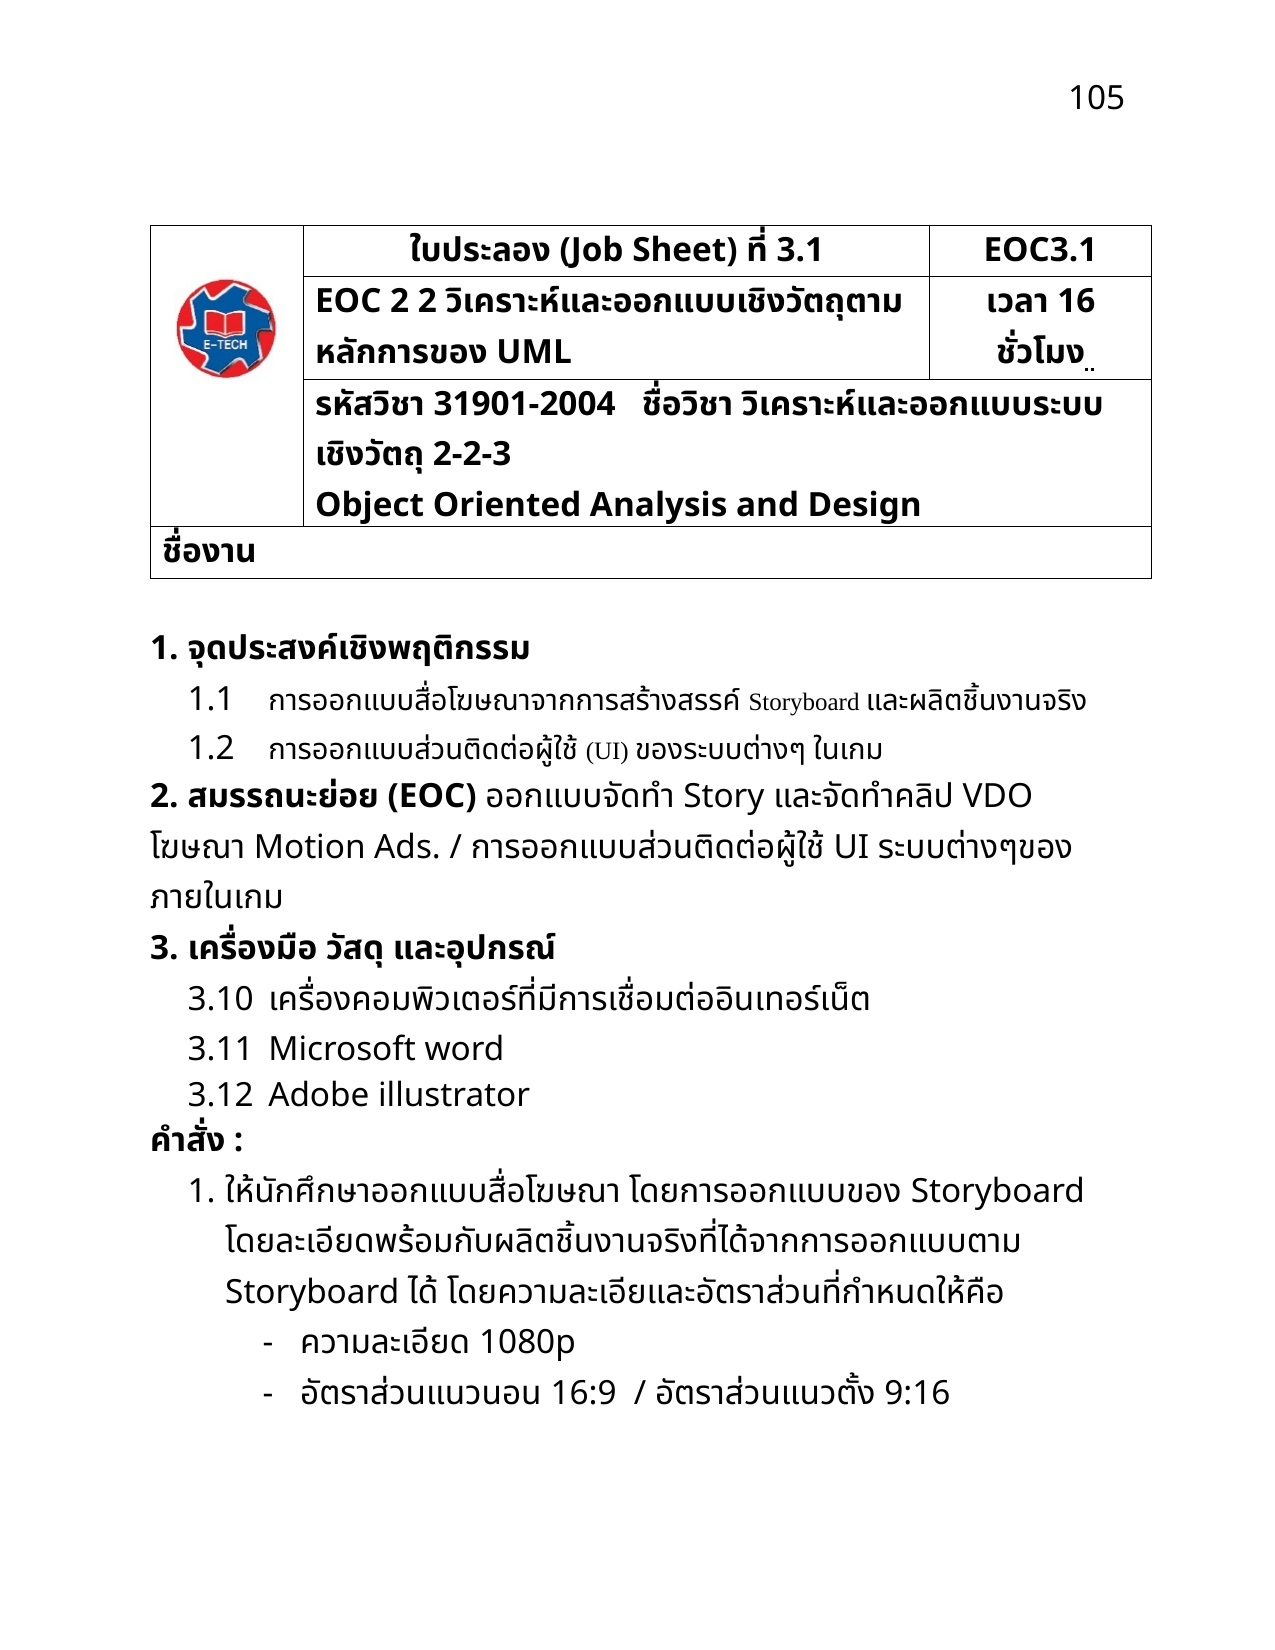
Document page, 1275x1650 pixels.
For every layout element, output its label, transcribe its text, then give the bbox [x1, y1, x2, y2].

text 3. เครื่องมือ วัสดุ และอุปกรณ์ [150, 924, 1125, 974]
table_cell รหัสวิชา 31901-2004 ชื่อวิชา วิเคราะห์และออกแบบระบบเชิงวัตถุ 2-2-3 Object Oriented Analysis and Design [304, 380, 1151, 526]
list Microsoft word [187, 1025, 1125, 1071]
list เครื่องคอมพิวเตอร์ที่มีการเชื่อมต่ออินเทอร์เน็ต [187, 974, 1125, 1025]
table_cell ชื่องาน [151, 527, 1151, 578]
table_cell EOC 2 2 วิเคราะห์และออกแบบเชิงวัตถุตามหลักการของ UML [304, 277, 929, 378]
text 2. สมรรถนะย่อย (EOC) ออกแบบจัดทํา Story และจัดทําคลิป VDO โฆษณา Motion Ads. / การออกแบบส่วนติดต่อผู้ใช้ UI ระบบต่างๆของภายในเกม [150, 772, 1125, 924]
list อัตราส่วนแนวนอน 16:9 / อัตราส่วนแนวตั้ง 9:16 [262, 1369, 1125, 1419]
list การออกแบบส่วนติดต่อผู้ใช้ (UI) ของระบบต่างๆ ในเกม [187, 723, 1125, 772]
table_header EOC3.1 [930, 226, 1151, 276]
list Adobe illustrator [187, 1071, 1125, 1116]
list การออกแบบสื่อโฆษณาจากการสร้างสรรค์ Storyboard และผลิตชิ้นงานจริง [187, 675, 1125, 723]
text คำสั่ง : [150, 1116, 1125, 1167]
table_header [151, 226, 303, 526]
table_cell เวลา 16 ชั่วโมง [930, 277, 1151, 378]
list ความละเอียด 1080p [262, 1318, 1125, 1369]
picture [168, 271, 286, 385]
table_header ใบประลอง (Job Sheet) ที่ 3.1 [304, 226, 929, 276]
list ให้นักศึกษาออกแบบสื่อโฆษณา โดยการออกแบบของ Storyboard โดยละเอียดพร้อมกับผลิตชิ้นงานจริงที่ได้จากการออกแบบตาม Storyboard ได้ โดยความละเอียและอัตราส่วนที่กำหนดให้คือ [187, 1167, 1125, 1318]
text 1. จุดประสงค์เชิงพฤติกรรม [150, 624, 1125, 675]
